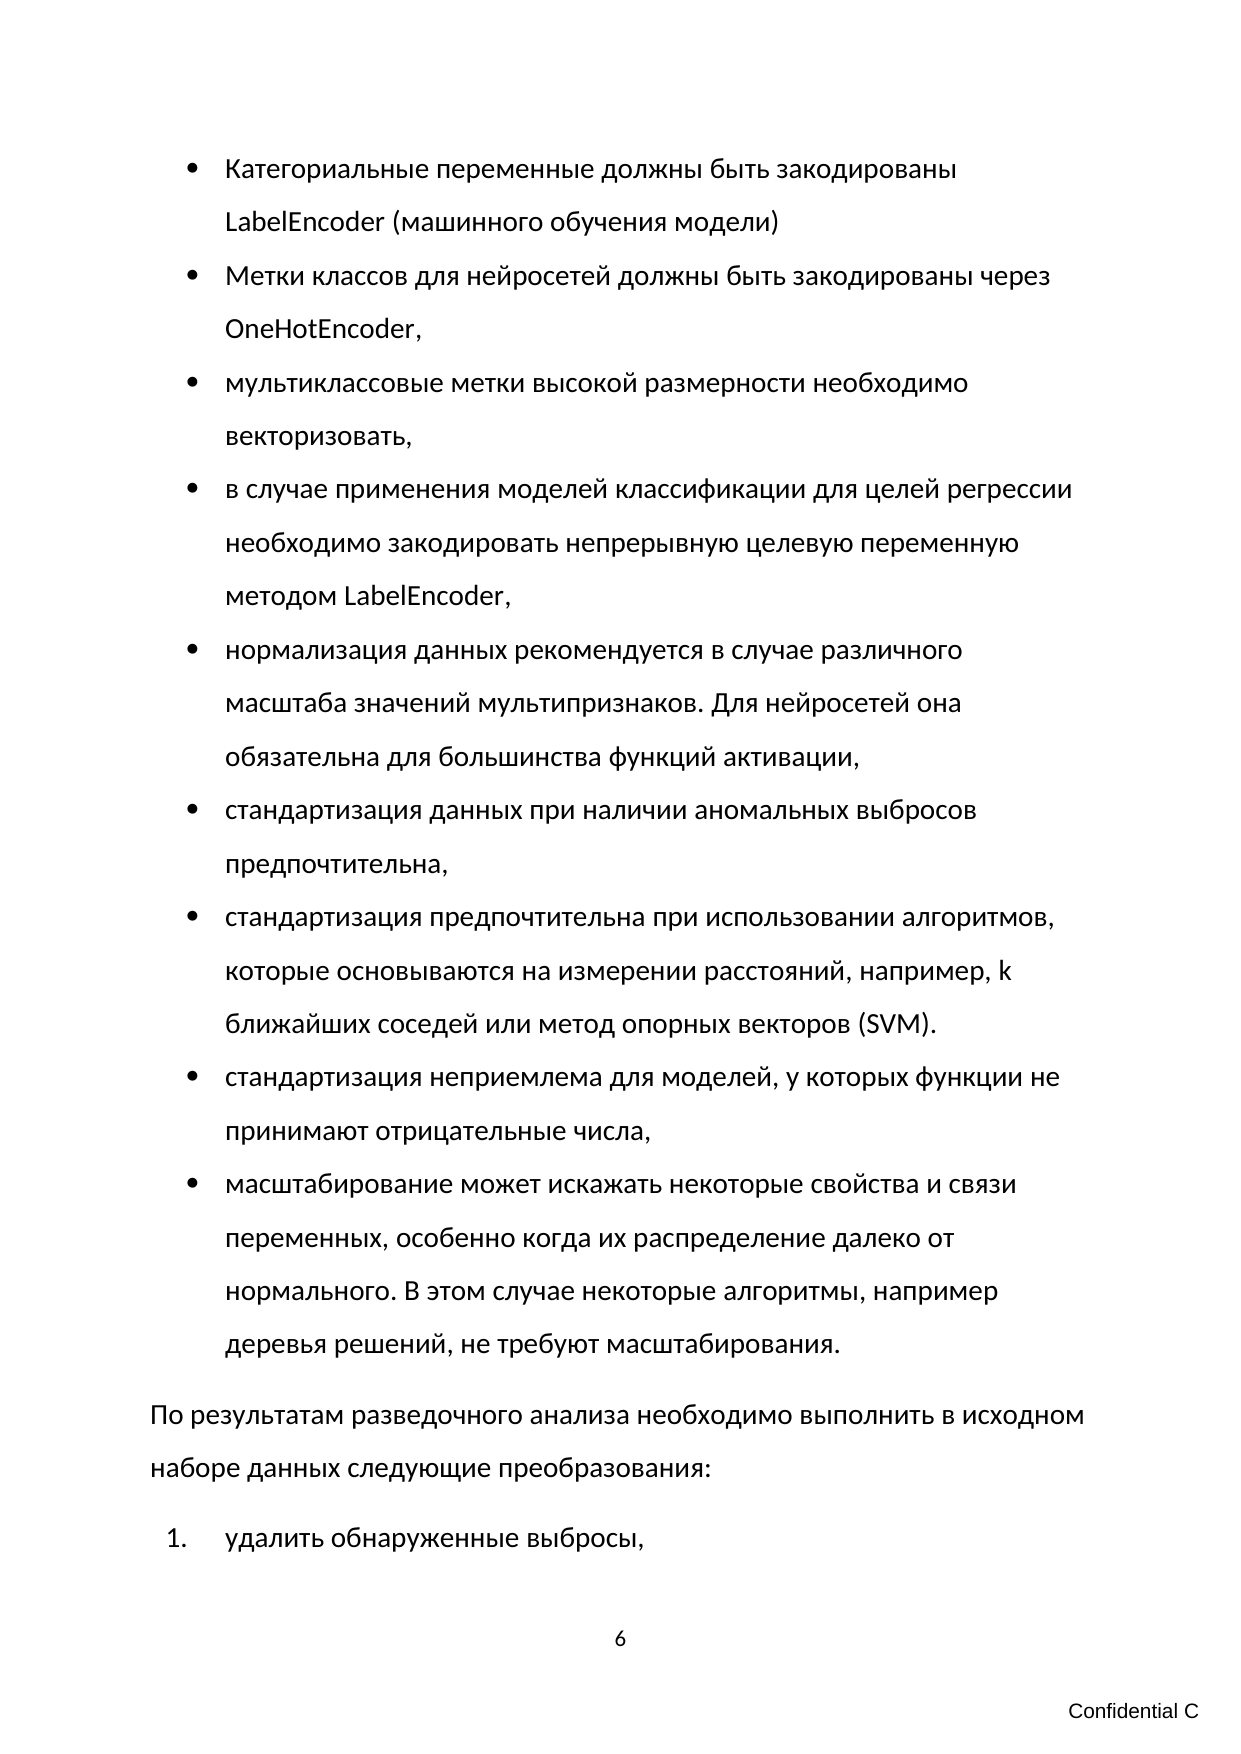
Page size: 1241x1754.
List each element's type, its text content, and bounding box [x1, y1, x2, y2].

list Метки классов для нейросетей должны быть закодированы через OneHotEncoder, [187, 257, 1090, 346]
list стандартизация неприемлема для моделей, у которых функции не принимают отрицательные числа, [187, 1058, 1090, 1147]
list нормализация данных рекомендуется в случае различного масштаба значений мультипризнаков. Для нейросетей она обязательна для большинства функций активации, [187, 631, 1090, 773]
list в случае применения моделей классификации для целей регрессии необходимо закодировать непрерывную целевую переменную методом LabelEncoder, [187, 471, 1090, 613]
list Категориальные переменные должны быть закодированы LabelEncoder (машинного обучения модели) [187, 150, 1090, 239]
list стандартизация предпочтительна при использовании алгоритмов, которые основываются на измерении расстояний, например, k ближайших соседей или метод опорных векторов (SVM). [187, 898, 1090, 1041]
list удалить обнаруженные выбросы, [187, 1519, 1090, 1555]
list стандартизация данных при наличии аномальных выбросов предпочтительна, [187, 791, 1090, 880]
list масштабирование может искажать некоторые свойства и связи переменных, особенно когда их распределение далеко от нормального. В этом случае некоторые алгоритмы, например деревья решений, не требуют масштабирования. [187, 1165, 1090, 1361]
list мультиклассовые метки высокой размерности необходимо векторизовать, [187, 364, 1090, 453]
text По результатам разведочного анализа необходимо выполнить в исходном наборе данных следующие преобразования: [150, 1396, 1090, 1485]
